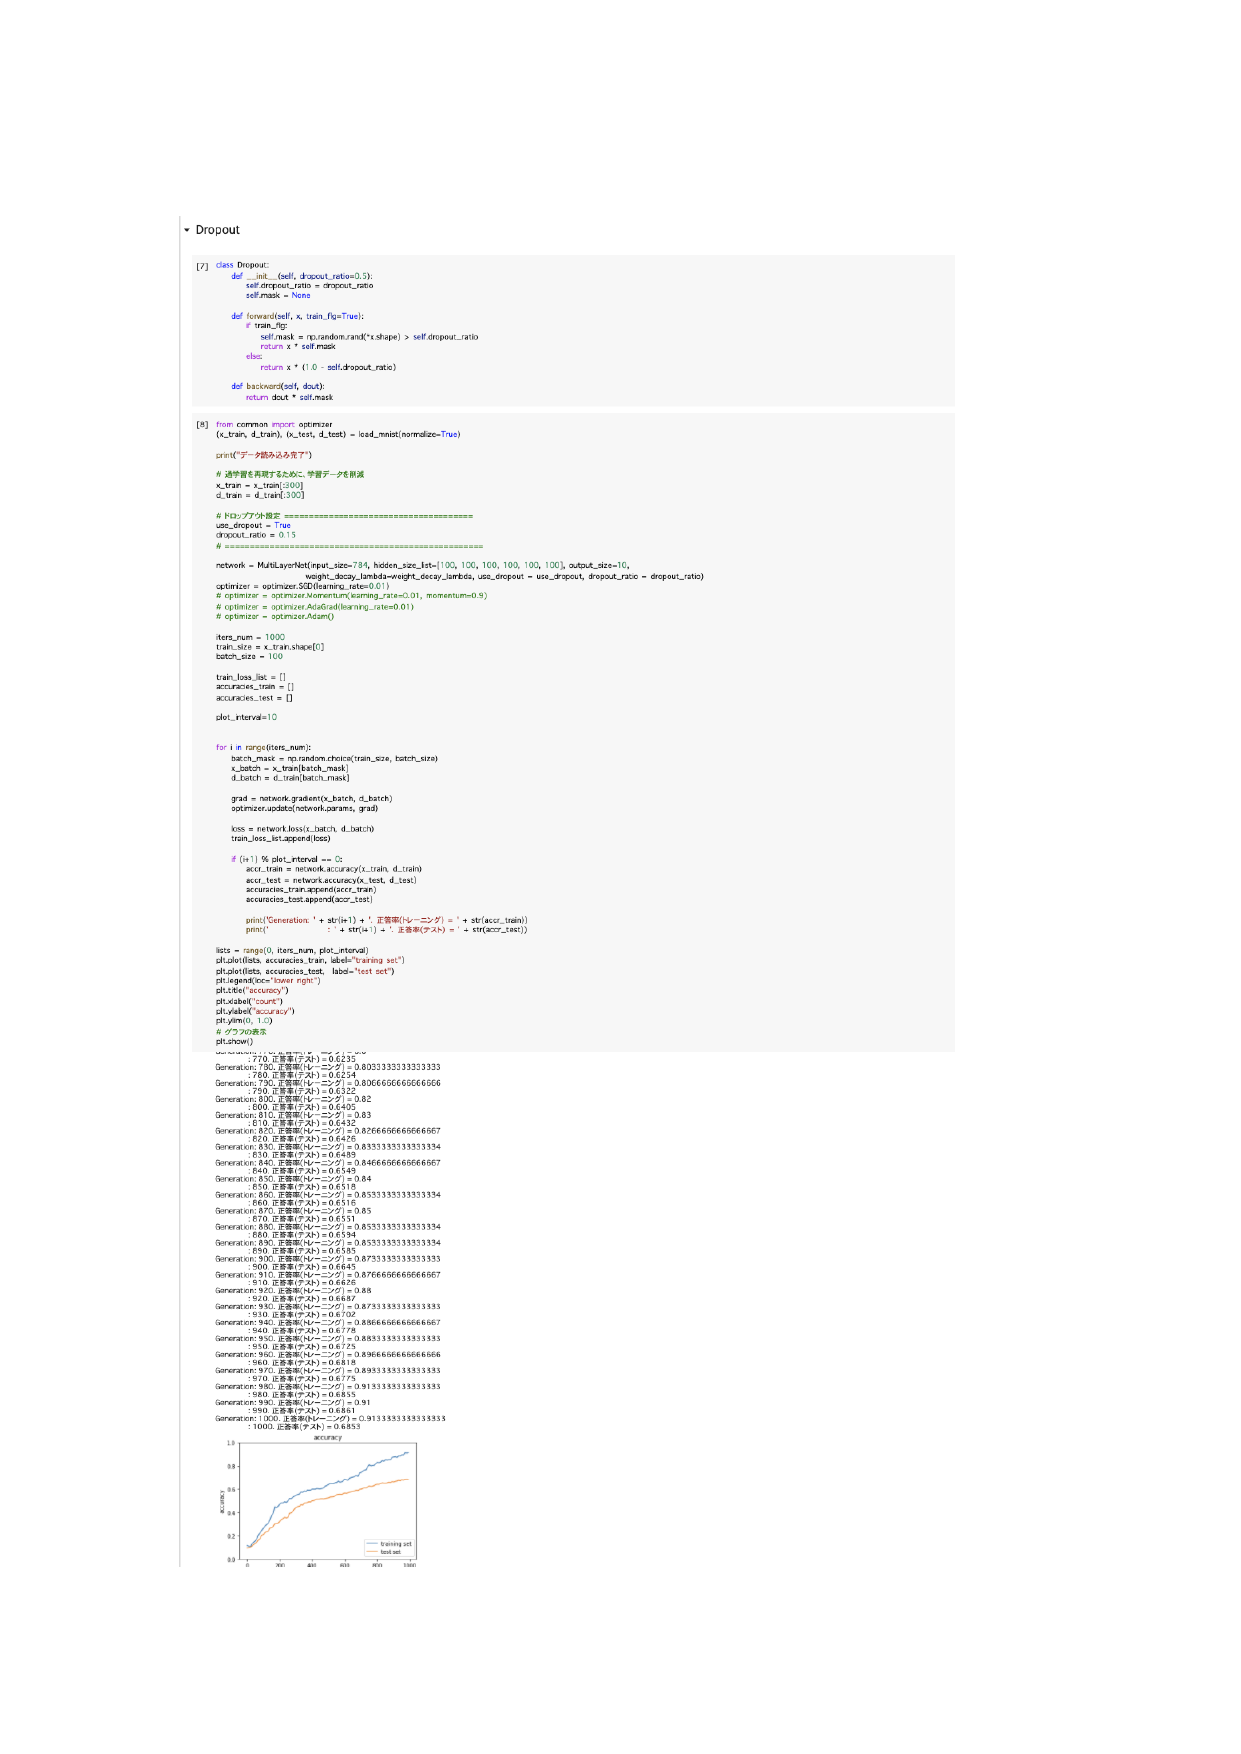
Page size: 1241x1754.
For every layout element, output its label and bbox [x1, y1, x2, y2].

picture [177, 216, 955, 1567]
